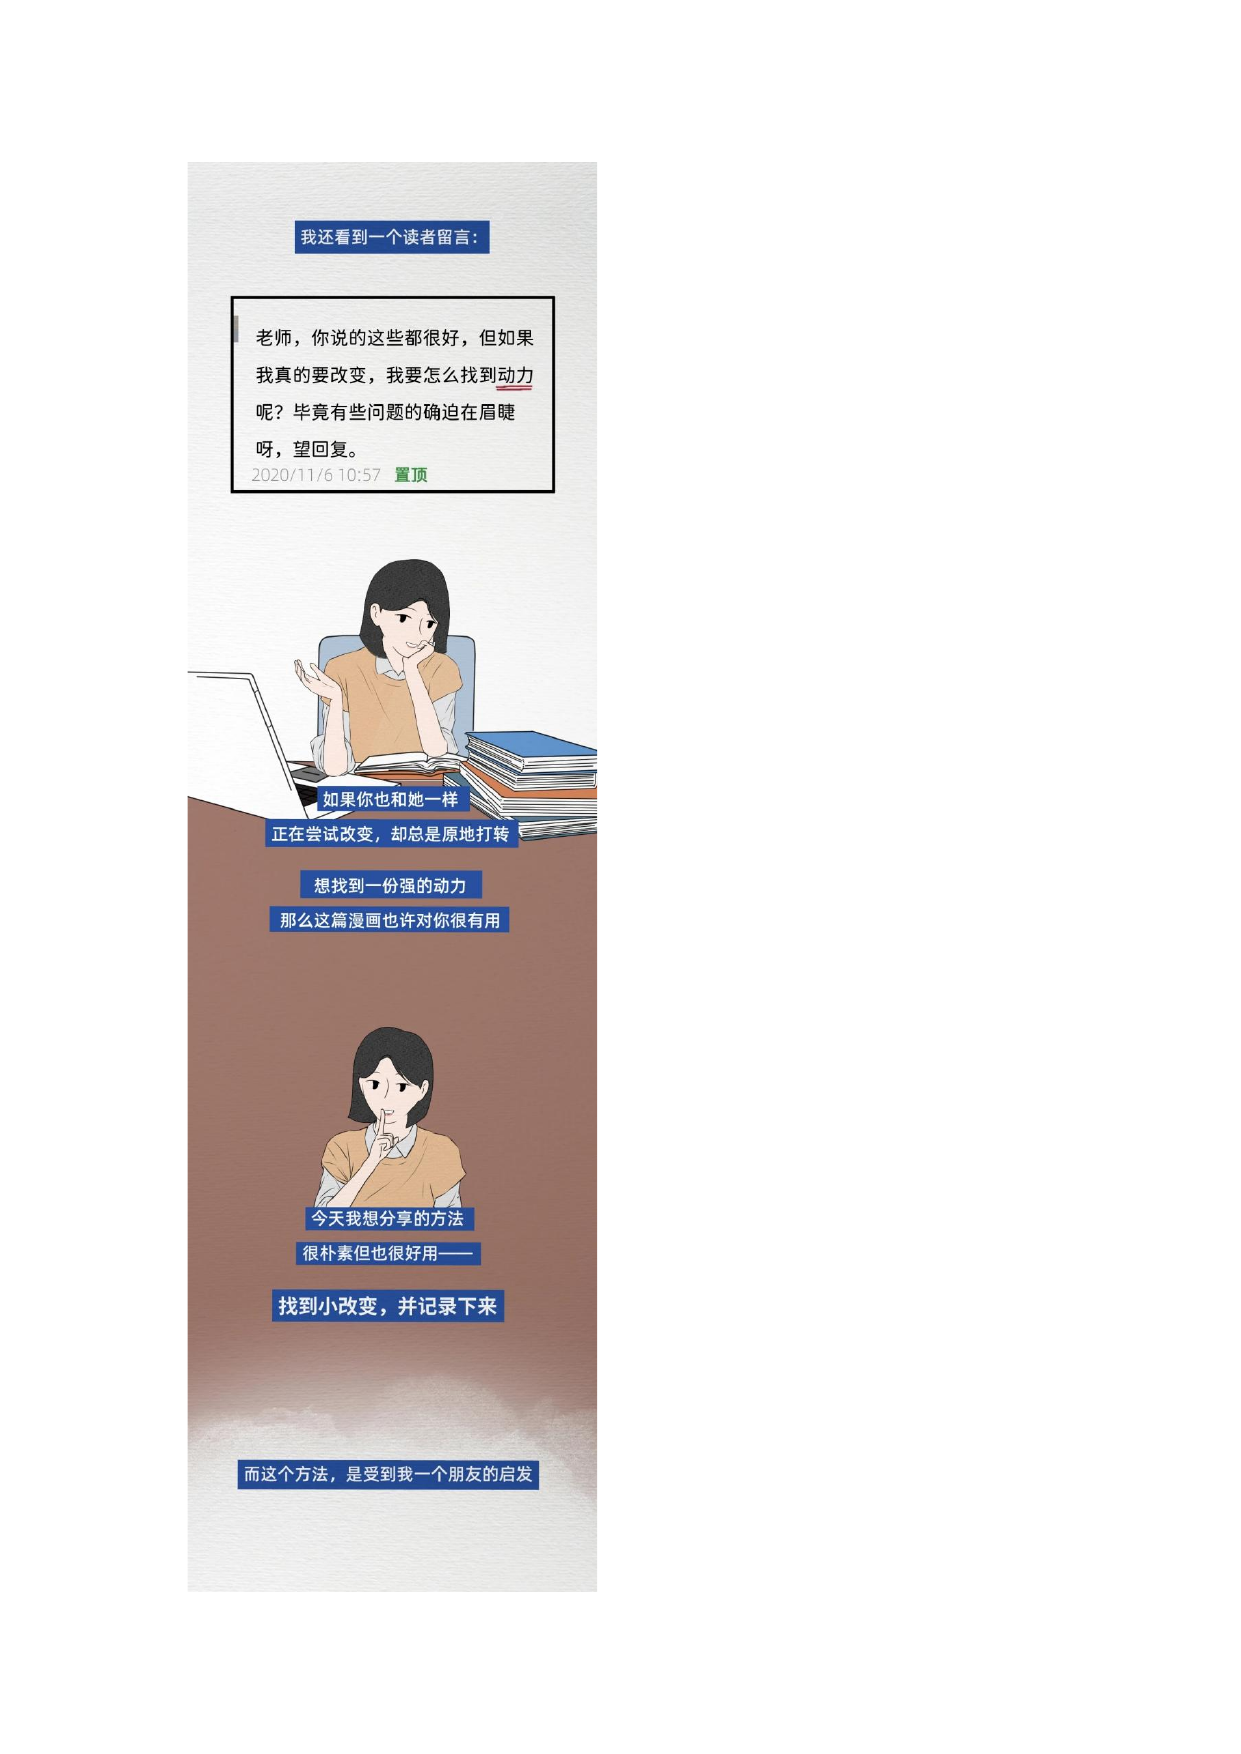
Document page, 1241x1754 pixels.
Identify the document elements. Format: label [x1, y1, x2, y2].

picture [187, 162, 598, 1592]
